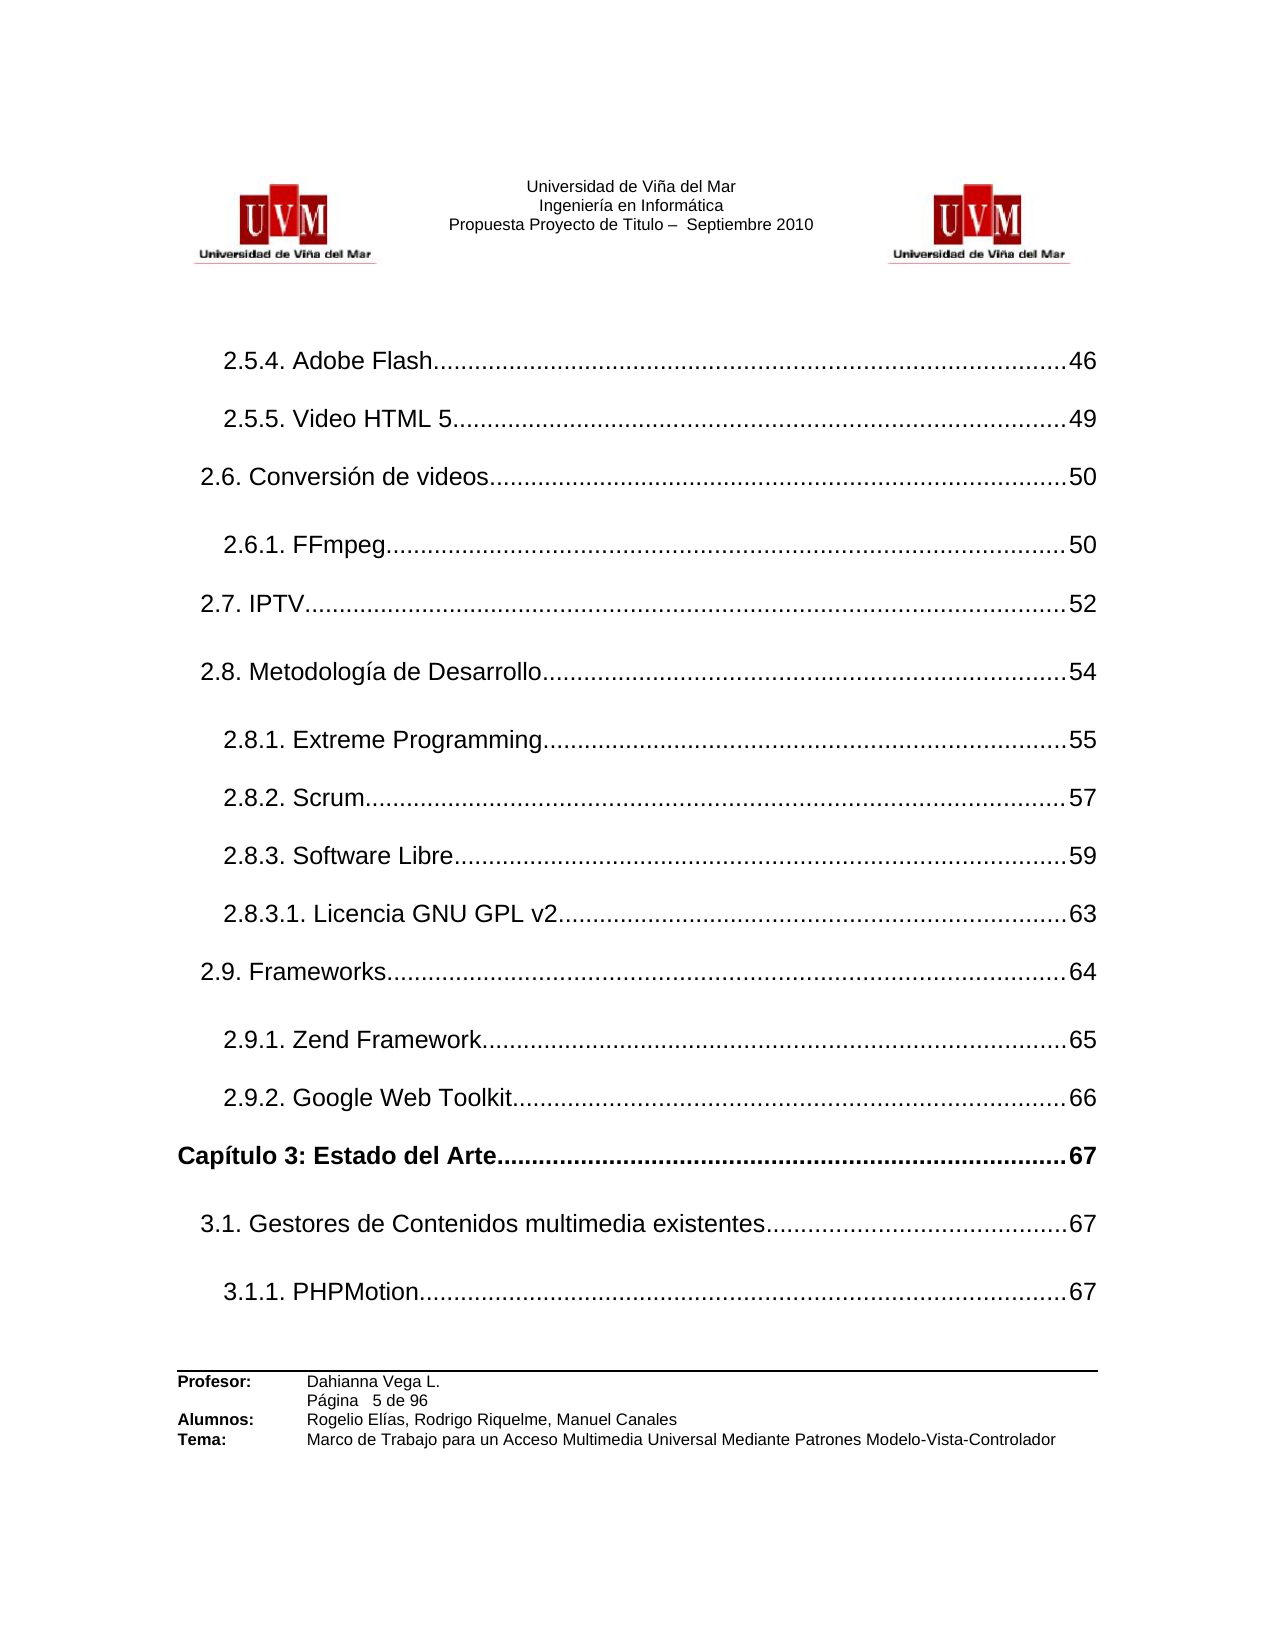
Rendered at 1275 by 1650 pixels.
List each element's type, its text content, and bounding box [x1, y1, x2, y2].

text Capítulo 3: Estado del Arte 67 [177, 1141, 1098, 1170]
text 3.1.1. PHPMotion 67 [223, 1277, 1098, 1306]
text 2.5.4. Adobe Flash 46 [223, 346, 1098, 375]
text 3.1. Gestores de Contenidos multimedia existentes 67 [200, 1209, 1098, 1238]
picture [871, 176, 1084, 267]
text 2.6. Conversión de videos 50 [200, 462, 1098, 491]
picture [177, 176, 390, 267]
text 2.9.1. Zend Framework 65 [223, 1025, 1098, 1054]
text 2.7. IPTV 52 [200, 588, 1098, 617]
text 2.8. Metodología de Desarrollo 54 [200, 657, 1098, 685]
text 2.8.3. Software Libre 59 [223, 841, 1098, 869]
text 2.5.5. Video HTML 5 49 [223, 404, 1098, 433]
text 2.9. Frameworks 64 [200, 957, 1098, 986]
text 2.8.3.1. Licencia GNU GPL v2 63 [223, 899, 1098, 928]
text 2.6.1. FFmpeg 50 [223, 531, 1098, 559]
text 2.8.2. Scrum 57 [223, 783, 1098, 812]
text 2.8.1. Extreme Programming 55 [223, 725, 1098, 753]
text 2.9.2. Google Web Toolkit 66 [223, 1083, 1098, 1112]
